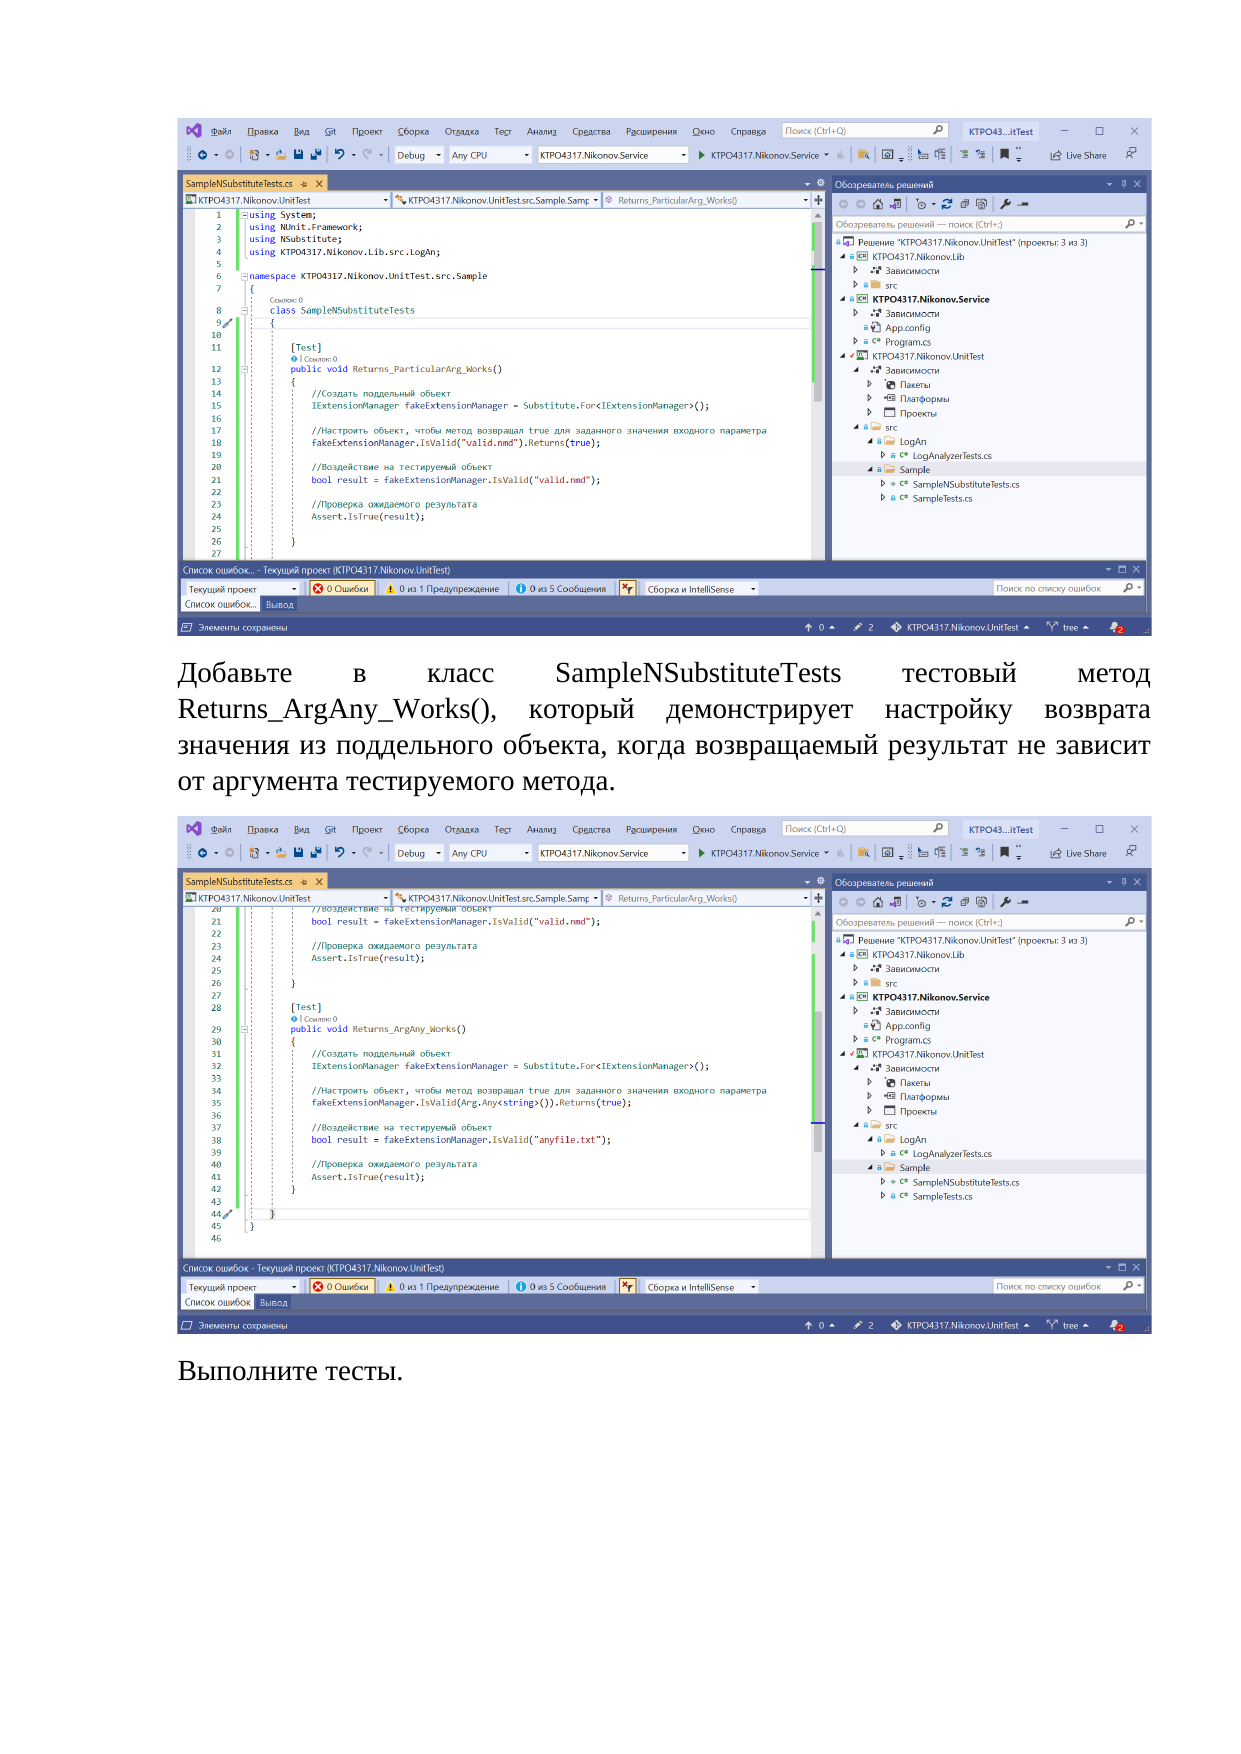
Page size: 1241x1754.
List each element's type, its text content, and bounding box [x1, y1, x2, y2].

picture [177, 816, 1152, 1334]
text Добавьте в класс SampleNSubstituteTests тестовый метод Returns_ArgAny_Works(), который демонстрирует настройку возврата значения из поддельного объекта, когда возвращаемый результат не зависит от аргумента тестируемого метода. [177, 655, 1152, 797]
text Выполните тесты. [177, 1353, 1152, 1387]
picture [177, 118, 1152, 636]
